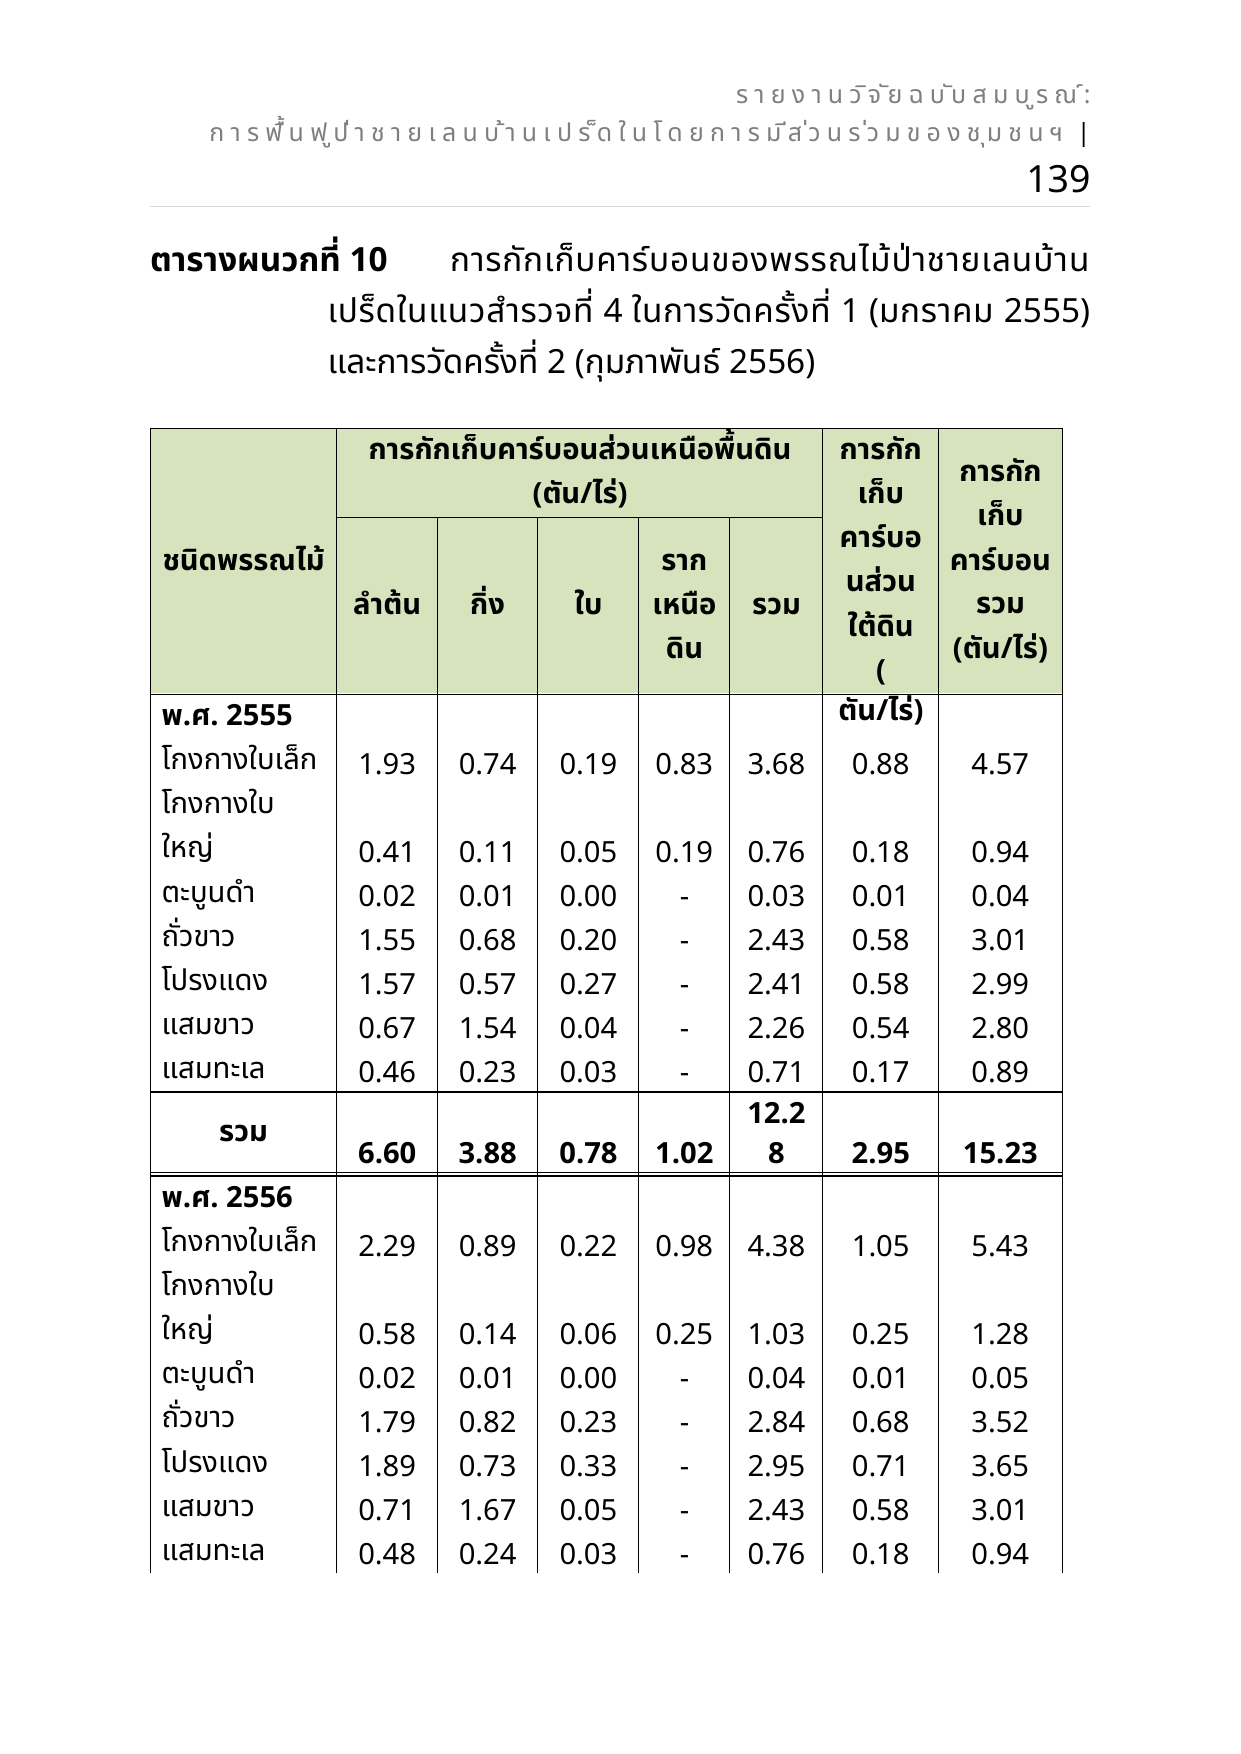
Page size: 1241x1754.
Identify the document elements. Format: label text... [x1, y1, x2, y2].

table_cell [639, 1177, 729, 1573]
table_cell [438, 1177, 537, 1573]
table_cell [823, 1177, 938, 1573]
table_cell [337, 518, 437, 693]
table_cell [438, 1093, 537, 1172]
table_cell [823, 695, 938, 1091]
text ตารางผนวกที่ 10 การกักเก็บคาร์บอนของพรรณไม้ป่าชายเลนบ้านเปร็ดในแนวสำรวจที่ 4 ในการวัดครั้งที่ 1 (มกราคม 2555) และการวัดครั้งที่ 2 (กุมภาพันธ์ 2556) [150, 236, 1090, 388]
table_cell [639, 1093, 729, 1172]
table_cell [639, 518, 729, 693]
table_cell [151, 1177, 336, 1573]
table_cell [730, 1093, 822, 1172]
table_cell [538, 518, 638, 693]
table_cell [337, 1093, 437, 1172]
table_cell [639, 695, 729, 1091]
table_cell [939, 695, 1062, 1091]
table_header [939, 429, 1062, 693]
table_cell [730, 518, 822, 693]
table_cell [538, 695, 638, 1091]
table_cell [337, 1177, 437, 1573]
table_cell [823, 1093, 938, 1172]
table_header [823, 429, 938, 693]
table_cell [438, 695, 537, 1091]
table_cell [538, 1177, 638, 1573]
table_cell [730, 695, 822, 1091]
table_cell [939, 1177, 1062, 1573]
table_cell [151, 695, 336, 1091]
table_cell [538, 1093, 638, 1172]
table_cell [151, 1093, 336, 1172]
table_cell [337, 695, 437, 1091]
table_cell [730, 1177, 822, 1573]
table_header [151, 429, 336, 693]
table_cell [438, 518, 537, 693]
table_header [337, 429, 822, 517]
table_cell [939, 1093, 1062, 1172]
